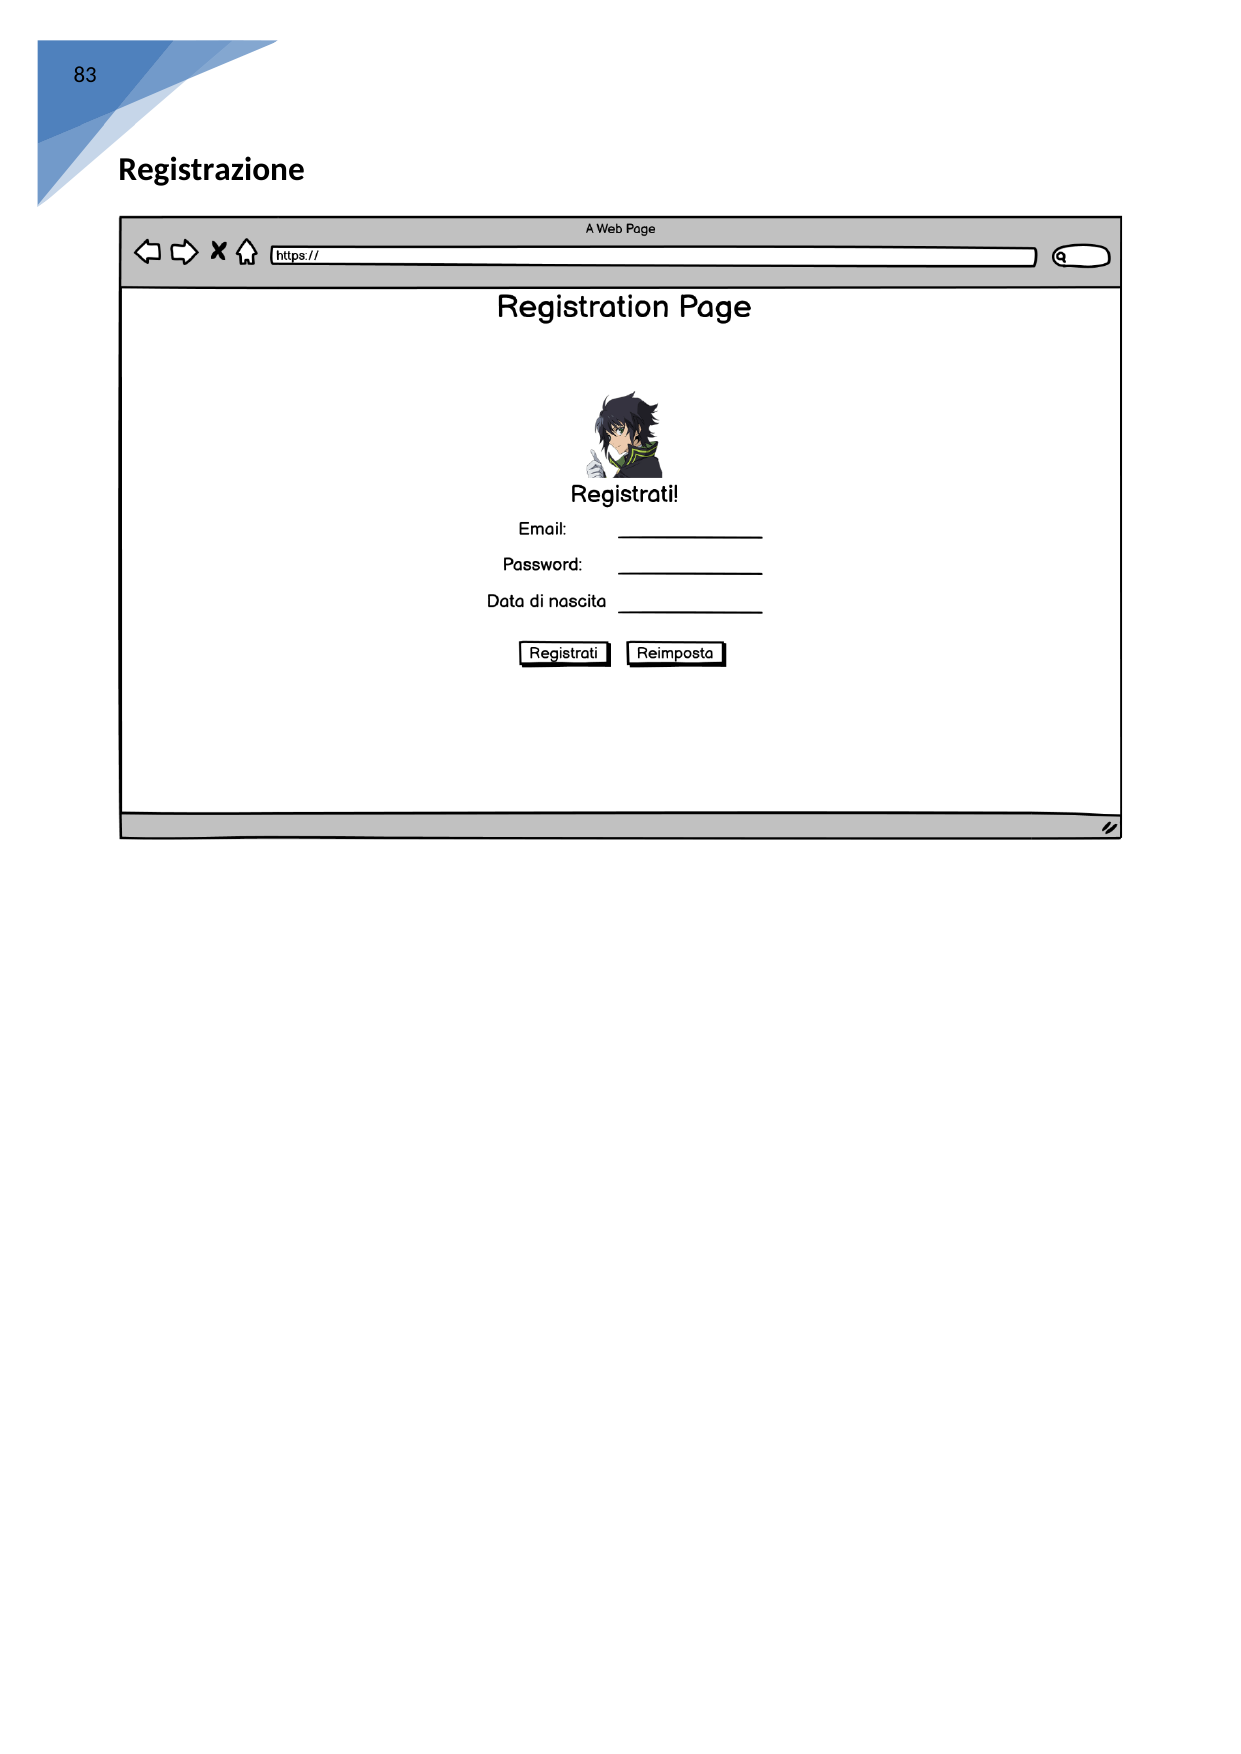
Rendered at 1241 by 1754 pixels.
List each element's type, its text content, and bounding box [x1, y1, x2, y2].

text Registrazione [118, 148, 1122, 188]
picture [37, 40, 279, 209]
picture [118, 215, 1123, 840]
